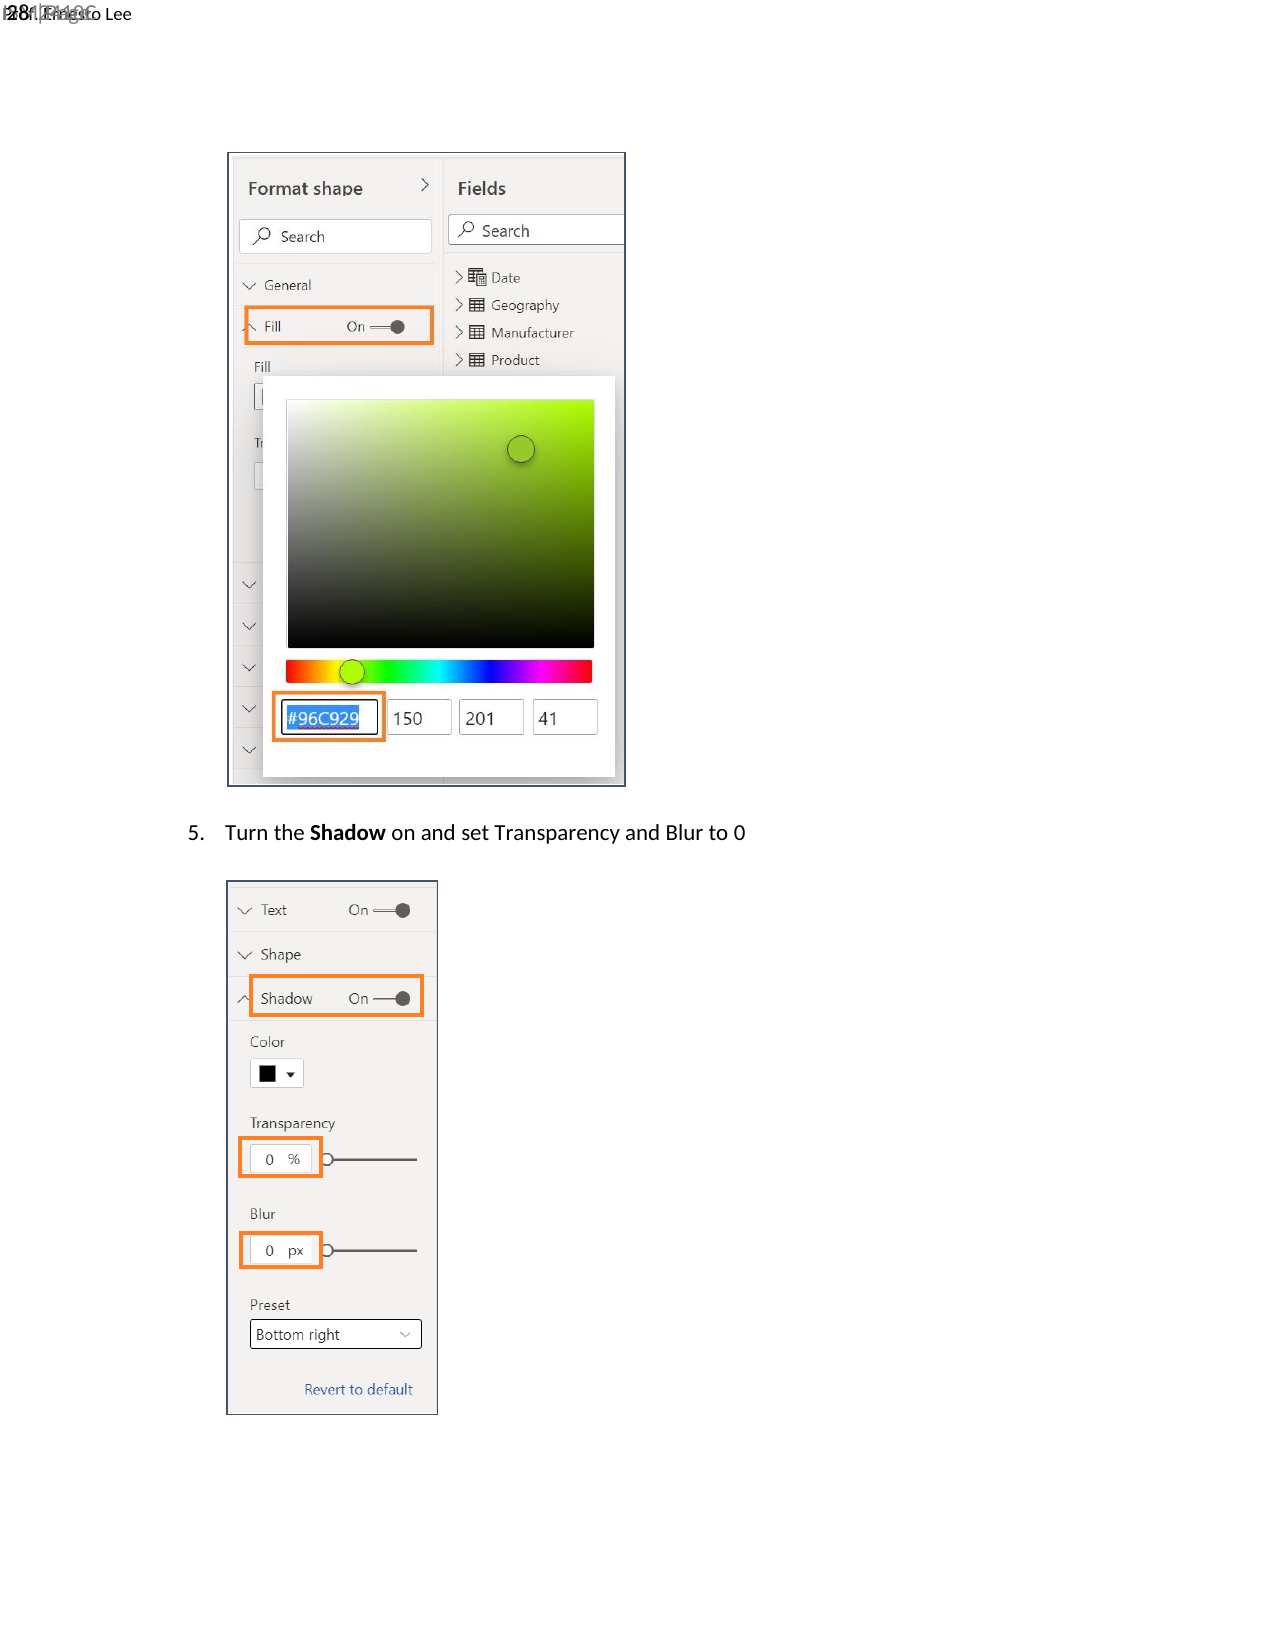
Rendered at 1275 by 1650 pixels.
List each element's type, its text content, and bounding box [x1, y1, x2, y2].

picture [228, 882, 437, 1413]
picture [229, 153, 624, 785]
list Turn the Shadow on and set Transparency and Blur to 0 [187, 818, 1258, 847]
